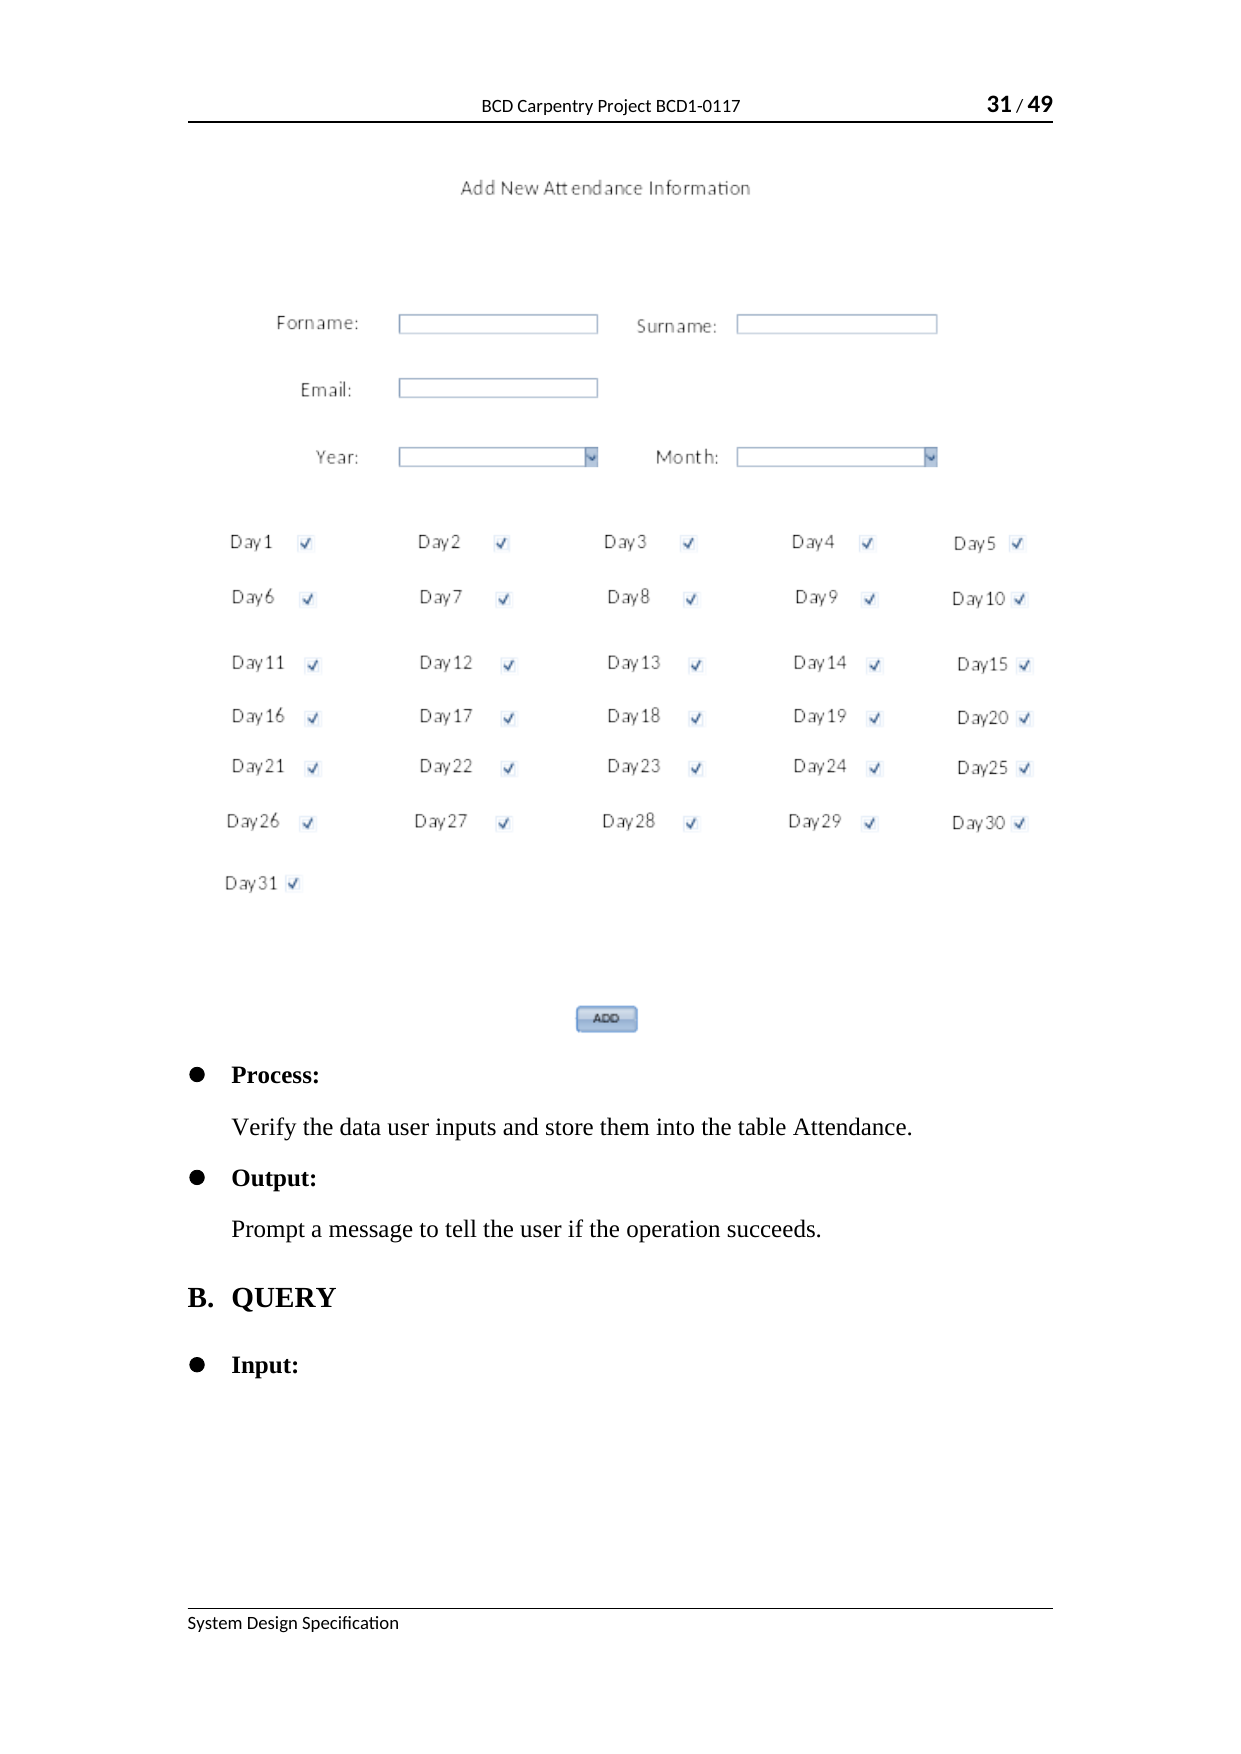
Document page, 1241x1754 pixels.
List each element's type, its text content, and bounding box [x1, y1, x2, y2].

list Prompt a message to tell the user if the operation succeeds. [231, 1213, 1053, 1245]
list QUERY [187, 1264, 1053, 1329]
list Input: [187, 1348, 1053, 1381]
list Output: [187, 1161, 1053, 1194]
list Process: [187, 1058, 1053, 1091]
list Verify the data user inputs and store them into the table Attendance. [231, 1110, 1053, 1142]
